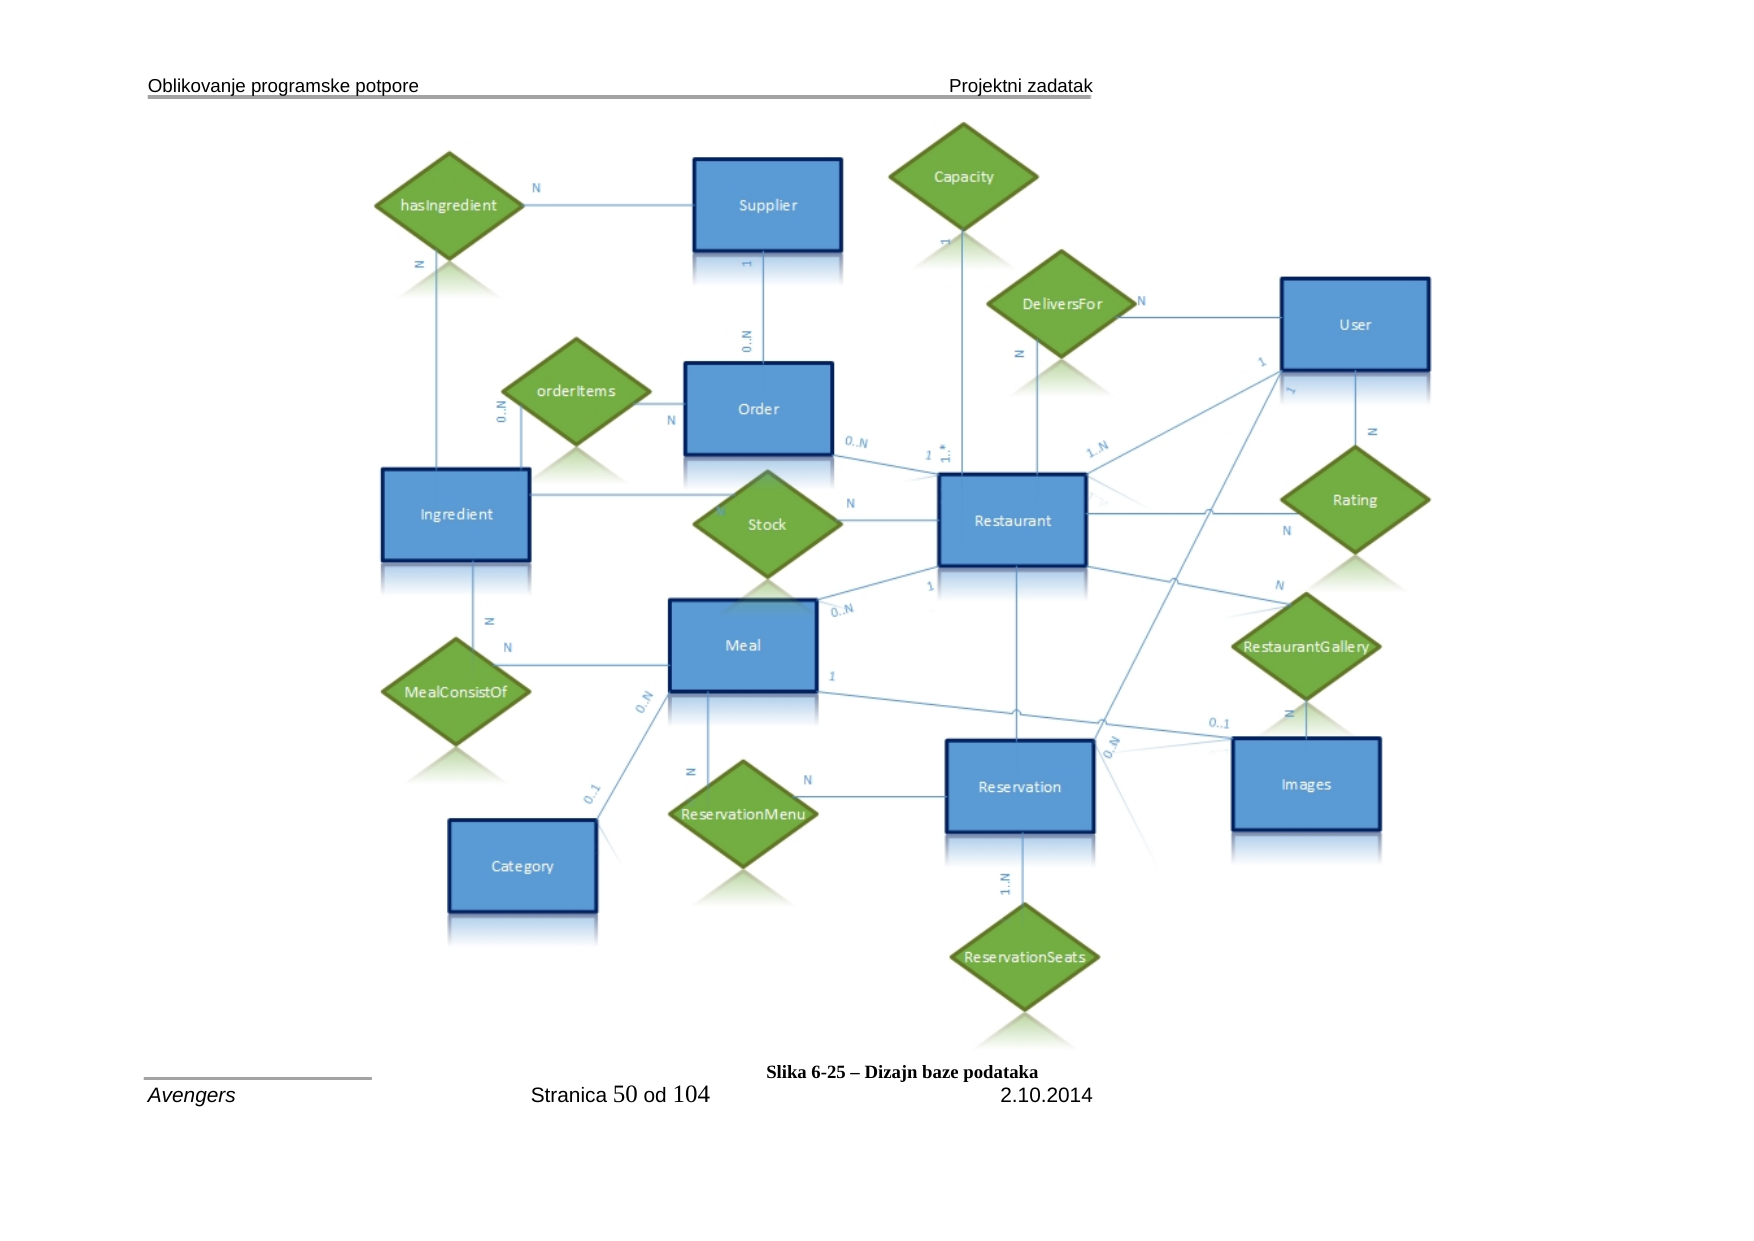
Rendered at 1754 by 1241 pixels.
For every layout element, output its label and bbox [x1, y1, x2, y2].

picture [147, 95, 1092, 99]
picture [372, 121, 1433, 1052]
